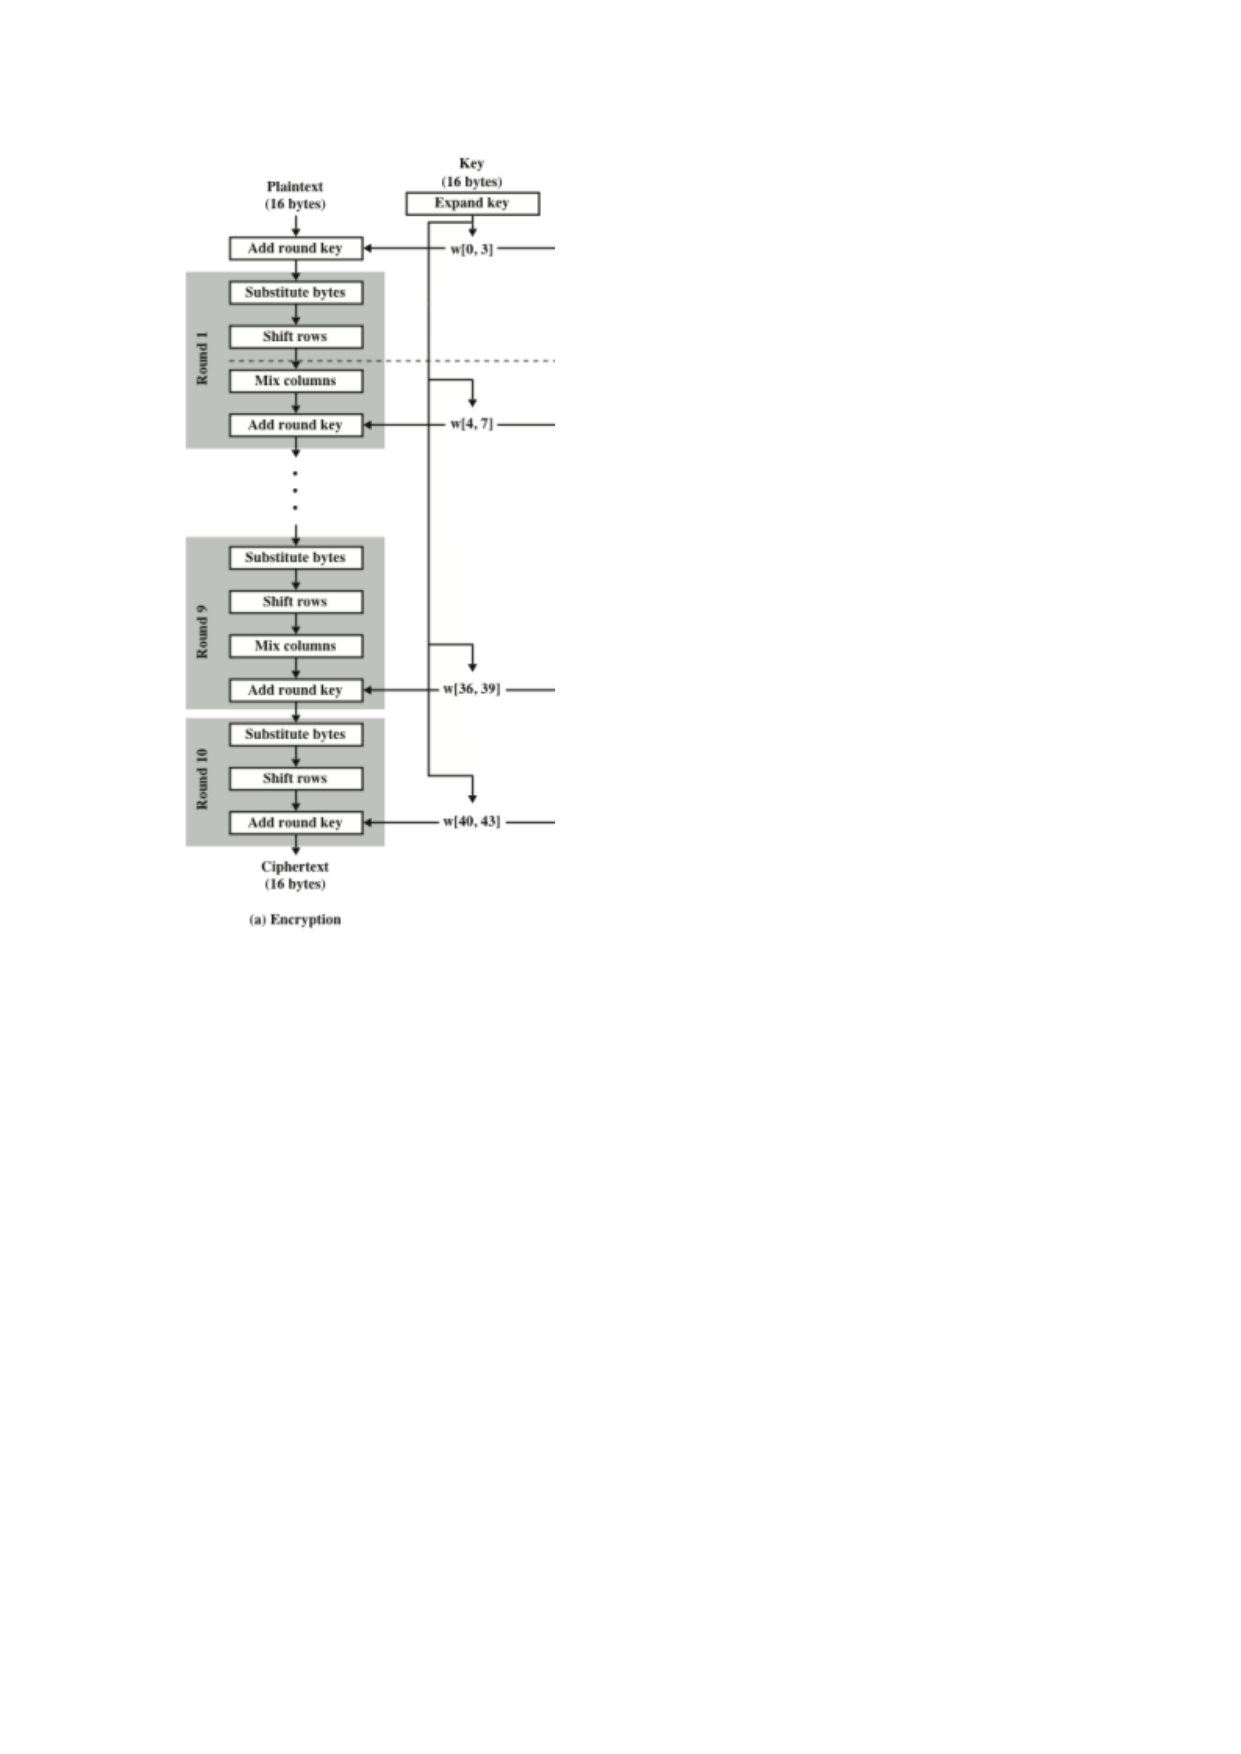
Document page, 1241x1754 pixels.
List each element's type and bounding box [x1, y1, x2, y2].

picture [150, 150, 555, 938]
